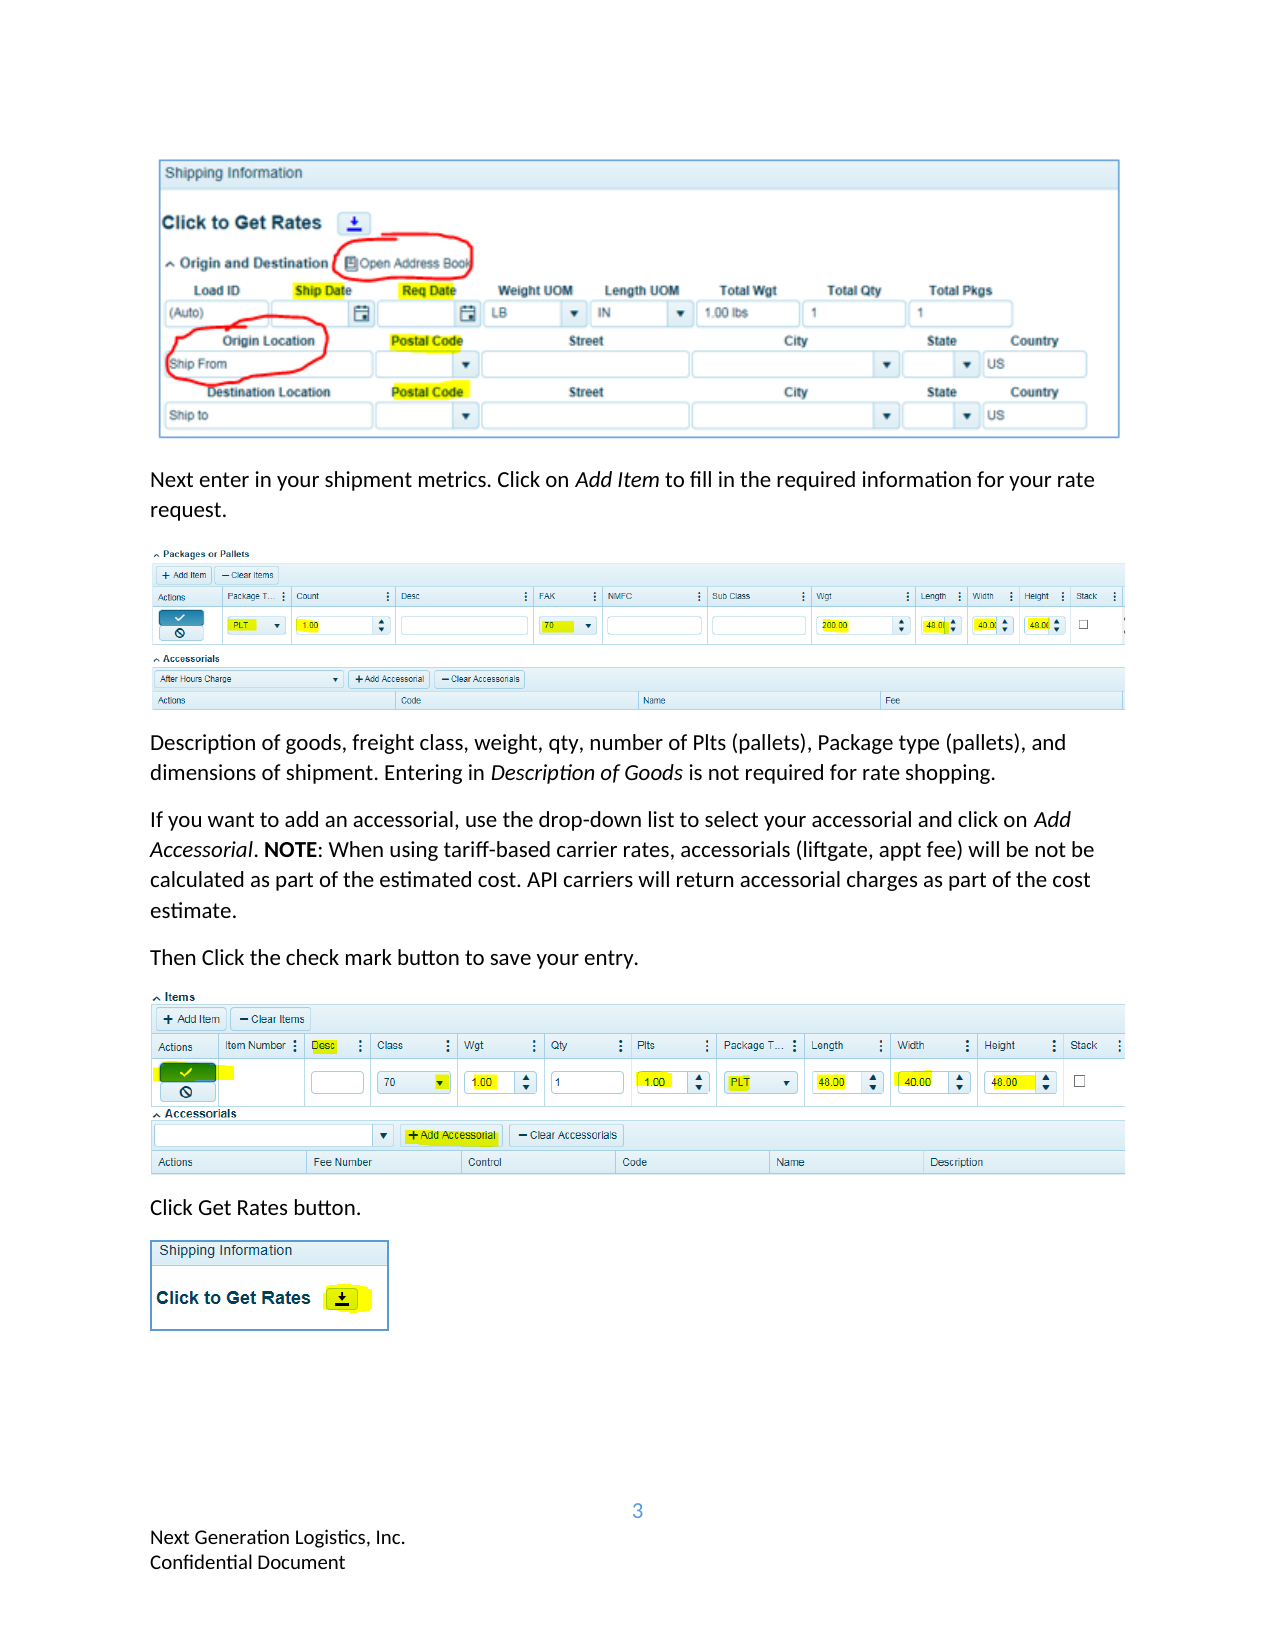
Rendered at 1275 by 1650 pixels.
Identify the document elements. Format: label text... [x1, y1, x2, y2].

text If you want to add an accessorial, use the drop-down list to select your accessorial and click on Add Accessorial. NOTE: When using tariff-based carrier rates, accessorials (liftgate, appt fee) will be not be calculated as part of the estimated cost. API carriers will return accessorial charges as part of the cost estimate. [150, 805, 1125, 924]
text Next enter in your shipment metrics. Click on Add Item to fill in the required information for your rate request. [150, 465, 1125, 523]
text Then Click the check mark button to save your entry. [150, 943, 1125, 971]
text Description of goods, freight class, weight, qty, number of Plts (pallets), Package type (pallets), and dimensions of shipment. Entering in Description of Goods is not required for rate shopping. [150, 728, 1125, 786]
picture [150, 989, 1125, 1175]
picture [152, 1242, 387, 1329]
text Click Get Rates button. [150, 1193, 1125, 1222]
picture [150, 150, 1125, 446]
picture [150, 541, 1125, 710]
